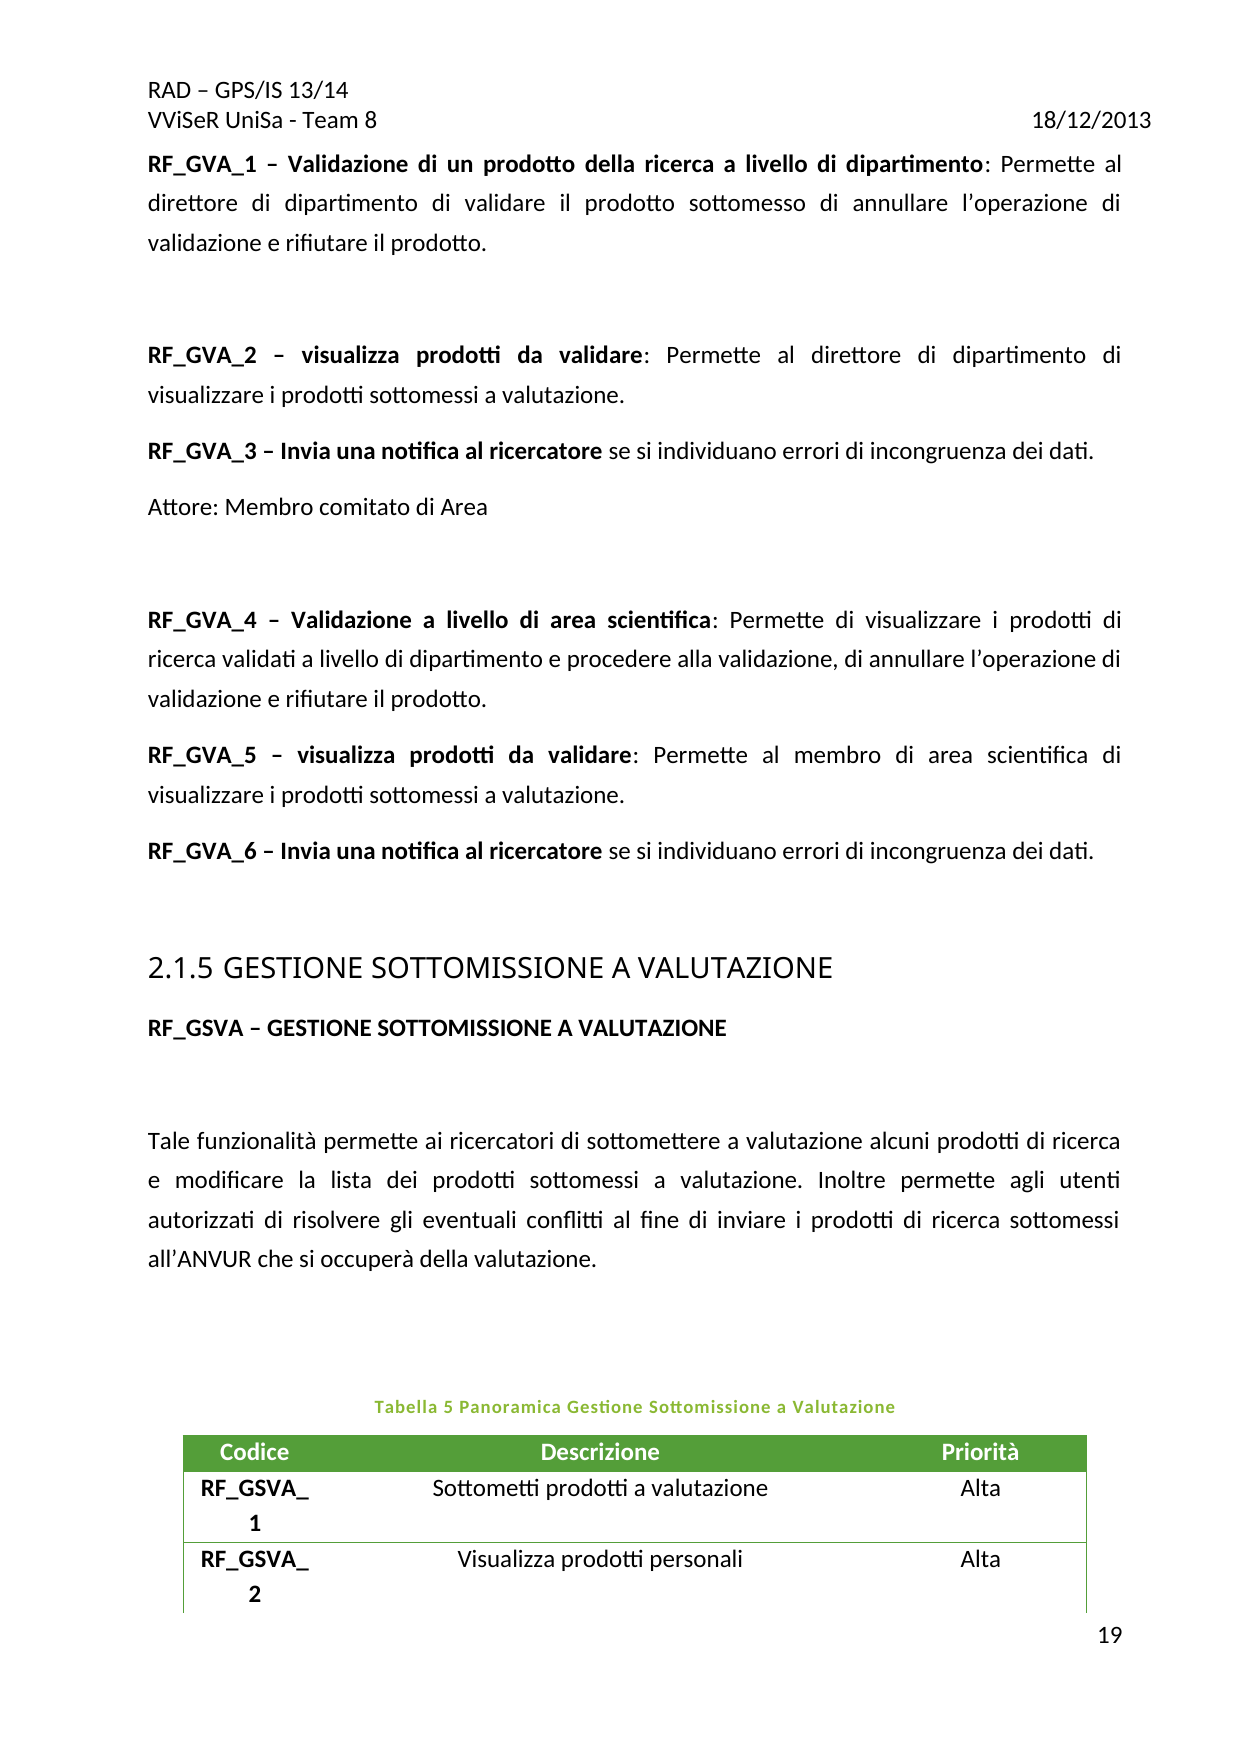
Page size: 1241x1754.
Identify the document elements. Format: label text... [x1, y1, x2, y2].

table_header Priorità [874, 1436, 1086, 1471]
text RF_GVA_1 – Validazione di un prodotto della ricerca a livello di dipartimento: Permette al direttore di dipartimento di validare il prodotto sottomesso di annullare l’operazione di validazione e rifiutare il prodotto. [148, 148, 1122, 257]
table_cell Sottometti prodotti a valutazione [326, 1472, 874, 1542]
text RF_GVA_6 – Invia una notifica al ricercatore se si individuano errori di incongruenza dei dati. [148, 835, 1122, 866]
text RF_GVA_2 – visualizza prodotti da validare: Permette al direttore di dipartimento di visualizzare i prodotti sottomessi a valutazione. [148, 339, 1122, 409]
table_cell Alta [874, 1472, 1086, 1542]
table_cell RF_GSVA_2 [184, 1543, 326, 1613]
text Attore: Membro comitato di Area [148, 491, 1122, 522]
text RF_GVA_4 – Validazione a livello di area scientifica: Permette di visualizzare i prodotti di ricerca validati a livello di dipartimento e procedere alla validazione, di annullare l’operazione di validazione e rifiutare il prodotto. [148, 604, 1122, 714]
table_cell RF_GSVA_1 [184, 1472, 326, 1542]
table_header Codice [184, 1436, 326, 1471]
table_cell Alta [874, 1543, 1086, 1613]
text RF_GSVA – GESTIONE SOTTOMISSIONE A VALUTAZIONE [148, 1012, 1122, 1043]
text RF_GVA_5 – visualizza prodotti da validare: Permette al membro di area scientifica di visualizzare i prodotti sottomessi a valutazione. [148, 739, 1122, 809]
table_header Descrizione [326, 1436, 874, 1471]
text Tabella 5 Panoramica Gestione Sottomissione a Valutazione [148, 1396, 1122, 1419]
text Tale funzionalità permette ai ricercatori di sottomettere a valutazione alcuni prodotti di ricerca e modificare la lista dei prodotti sottomessi a valutazione. Inoltre permette agli utenti autorizzati di risolvere gli eventuali conflitti al fine di inviare i prodotti di ricerca sottomessi all’ANVUR che si occuperà della valutazione. [148, 1125, 1122, 1274]
text RF_GVA_3 – Invia una notifica al ricercatore se si individuano errori di incongruenza dei dati. [148, 435, 1122, 466]
subtitle Gestione Sottomissione a valutazione [148, 948, 1122, 987]
table_cell Visualizza prodotti personali [326, 1543, 874, 1613]
